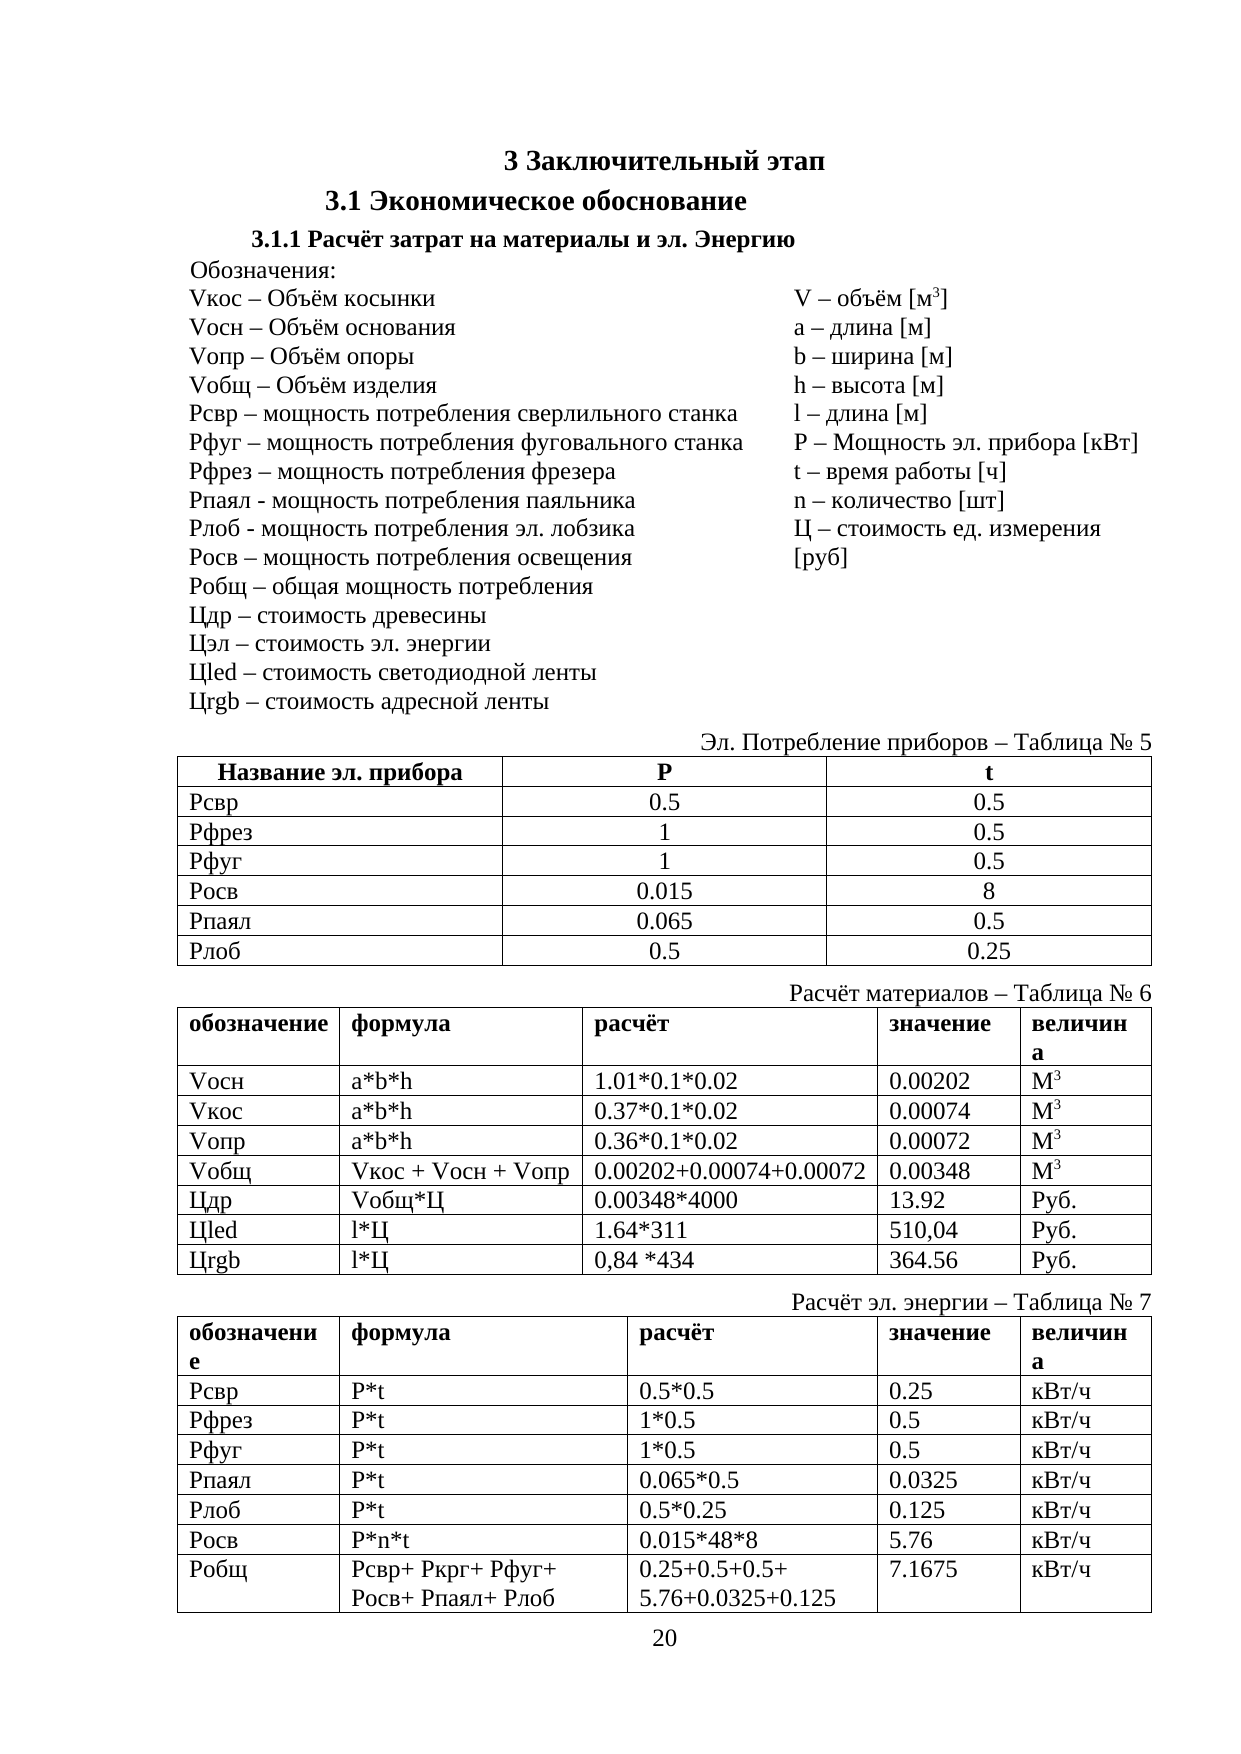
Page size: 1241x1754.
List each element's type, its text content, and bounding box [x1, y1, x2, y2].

table_cell 0.00202+0.00074+0.00072 [583, 1156, 877, 1184]
table_cell Pфуг [178, 846, 502, 875]
table_cell Vобщ*Ц [340, 1186, 582, 1214]
table_cell 0.5 [827, 846, 1151, 875]
table_cell Pпаял [178, 1465, 339, 1494]
table_cell 0,84 *434 [583, 1245, 877, 1274]
table_cell кВт/ч [1021, 1495, 1151, 1524]
table_cell 0.5 [827, 817, 1151, 845]
table_cell Pфуг [178, 1435, 339, 1464]
subtitle 3.1 Экономическое обоснование [325, 183, 1152, 217]
table_cell 364.56 [878, 1245, 1020, 1274]
table_cell P*t [340, 1465, 627, 1494]
table_cell Pосв [178, 876, 502, 905]
table_cell 0.00072 [878, 1126, 1020, 1155]
table_cell 0.5 [878, 1406, 1020, 1434]
table_cell 0.015 [503, 876, 826, 905]
table_cell P*t [340, 1376, 627, 1404]
table_cell Цled [178, 1215, 339, 1244]
table_cell 0.25 [827, 936, 1151, 964]
table_cell 0.00074 [878, 1096, 1020, 1125]
table_cell Руб. [1021, 1215, 1151, 1244]
table_header Vкос – Объём косынки Vосн – Объём основания Vопр – Объём опоры Vобщ – Объём изделия Pсвр – мощность потребления сверлильного станка Pфуг – мощность потребления фуговального станка Pфрез – мощность потребления фрезера Pпаял - мощность потребления паяльника Pлоб - мощность потребления эл. лобзика Pосв – мощность потребления освещения Pобщ – общая мощность потребления Цдр – стоимость древесины Цэл – стоимость эл. энергии Цled – стоимость светодиодной ленты Цrgb – стоимость адресной ленты [177, 284, 782, 715]
table_cell 0.00348 [878, 1156, 1020, 1184]
table_cell P*t [340, 1495, 627, 1524]
table_cell 7.1675 [878, 1555, 1020, 1612]
table_cell 1*0.5 [628, 1435, 877, 1464]
table_header V – объём [м3] a – длина [м] b – ширина [м] h – высота [м] l – длина [м] P – Мощность эл. прибора [кВт] t – время работы [ч] n – количество [шт] Ц – стоимость ед. измерения [руб] [783, 284, 1151, 715]
table_cell Руб. [1021, 1186, 1151, 1214]
table_cell 1*0.5 [628, 1406, 877, 1434]
table_cell Pобщ [178, 1555, 339, 1612]
table_cell P*t [340, 1406, 627, 1434]
table_cell М3 [1021, 1066, 1151, 1095]
table_cell 0.125 [878, 1495, 1020, 1524]
table_header расчёт [583, 1008, 877, 1065]
table_cell 0.5*0.25 [628, 1495, 877, 1524]
table_cell Pфрез [178, 1406, 339, 1434]
table_cell P*n*t [340, 1525, 627, 1553]
table_header величина [1021, 1008, 1151, 1065]
table_cell 0.5 [503, 787, 826, 816]
table_cell Руб. [1021, 1245, 1151, 1274]
table_header значение [878, 1317, 1020, 1375]
table_cell 0.37*0.1*0.02 [583, 1096, 877, 1125]
table_cell Pлоб [178, 936, 502, 964]
table_header расчёт [628, 1317, 877, 1375]
table_cell 8 [827, 876, 1151, 905]
table_header формула [340, 1317, 627, 1375]
table_cell Pлоб [178, 1495, 339, 1524]
table_cell Pосв [178, 1525, 339, 1553]
table_cell Vопр [178, 1126, 339, 1155]
table_cell кВт/ч [1021, 1376, 1151, 1404]
table_header t [827, 757, 1151, 786]
table_cell Vкос + Vосн + Vопр [340, 1156, 582, 1184]
table_cell 13.92 [878, 1186, 1020, 1214]
table_cell 1 [503, 817, 826, 845]
table_cell a*b*h [340, 1126, 582, 1155]
table_cell кВт/ч [1021, 1465, 1151, 1494]
table_cell 0.36*0.1*0.02 [583, 1126, 877, 1155]
table_cell кВт/ч [1021, 1435, 1151, 1464]
table_cell 0.25+0.5+0.5+ 5.76+0.0325+0.125 [628, 1555, 877, 1612]
table_cell 1.64*311 [583, 1215, 877, 1244]
table_cell 0.5*0.5 [628, 1376, 877, 1404]
table_cell Pфрез [178, 817, 502, 845]
table_cell 0.0325 [878, 1465, 1020, 1494]
table_header обозначение [178, 1317, 339, 1375]
table_cell 0.5 [878, 1435, 1020, 1464]
table_header величина [1021, 1317, 1151, 1375]
table_cell Цдр [178, 1186, 339, 1214]
table_cell Цrgb [178, 1245, 339, 1274]
table_cell 0.5 [827, 787, 1151, 816]
table_header P [503, 757, 826, 786]
table_header обозначение [178, 1008, 339, 1065]
table_cell a*b*h [340, 1096, 582, 1125]
text Обозначения: [177, 255, 1152, 283]
table_cell кВт/ч [1021, 1525, 1151, 1553]
table_header формула [340, 1008, 582, 1065]
table_cell Vосн [178, 1066, 339, 1095]
table_cell М3 [1021, 1096, 1151, 1125]
subtitle 3.1.1 Расчёт затрат на материалы и эл. Энергию [251, 224, 1152, 252]
table_cell 0.5 [503, 936, 826, 964]
table_cell 0.00348*4000 [583, 1186, 877, 1214]
table_header Название эл. прибора [178, 757, 502, 786]
table_cell 0.015*48*8 [628, 1525, 877, 1553]
table_cell Pсвр [178, 1376, 339, 1404]
table_cell 0.25 [878, 1376, 1020, 1404]
table_cell 0.065*0.5 [628, 1465, 877, 1494]
table_cell Pсвр+ Pкрг+ Pфуг+ Pосв+ Pпаял+ Pлоб [340, 1555, 627, 1612]
table_cell 0.065 [503, 906, 826, 935]
table_cell Vкос [178, 1096, 339, 1125]
table_cell Pсвр [178, 787, 502, 816]
table_cell Vобщ [178, 1156, 339, 1184]
text Расчёт эл. энергии – Таблица № 7 [177, 1287, 1152, 1316]
table_cell кВт/ч [1021, 1406, 1151, 1434]
table_cell 1 [503, 846, 826, 875]
table_cell М3 [1021, 1156, 1151, 1184]
text Расчёт материалов – Таблица № 6 [177, 978, 1152, 1007]
table_cell 5.76 [878, 1525, 1020, 1553]
table_cell кВт/ч [1021, 1555, 1151, 1612]
table_header значение [878, 1008, 1020, 1065]
table_cell l*Ц [340, 1245, 582, 1274]
table_cell 1.01*0.1*0.02 [583, 1066, 877, 1095]
table_cell a*b*h [340, 1066, 582, 1095]
table_cell 0.5 [827, 906, 1151, 935]
table_cell 0.00202 [878, 1066, 1020, 1095]
table_cell М3 [1021, 1126, 1151, 1155]
text Эл. Потребление приборов – Таблица № 5 [177, 727, 1152, 756]
subtitle 3 Заключительный этап [177, 143, 1152, 177]
table_cell P*t [340, 1435, 627, 1464]
table_cell l*Ц [340, 1215, 582, 1244]
table_cell 510,04 [878, 1215, 1020, 1244]
table_cell Pпаял [178, 906, 502, 935]
